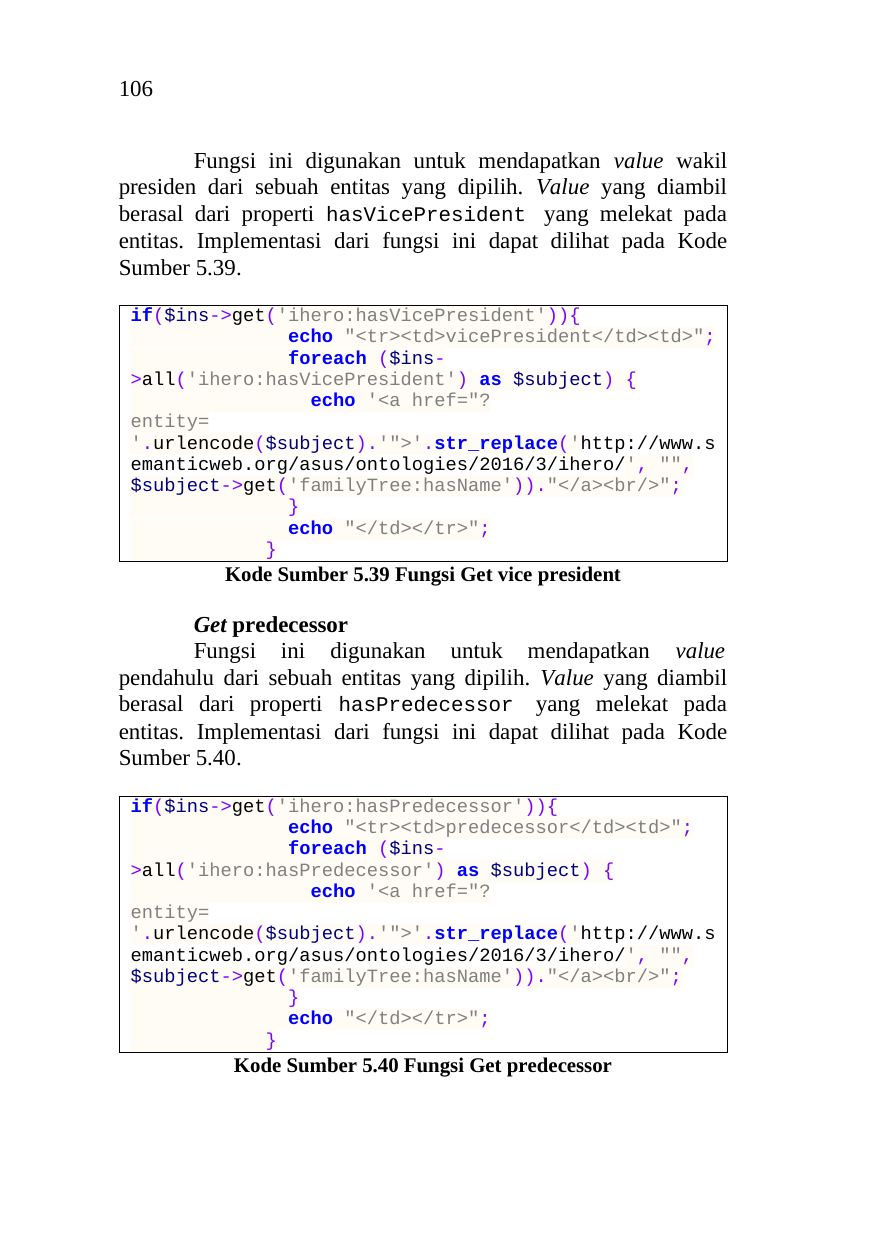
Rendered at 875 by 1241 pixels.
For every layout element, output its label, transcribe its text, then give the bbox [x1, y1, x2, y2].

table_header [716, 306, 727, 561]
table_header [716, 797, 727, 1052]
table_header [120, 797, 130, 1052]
text Get predecessor [118, 611, 727, 637]
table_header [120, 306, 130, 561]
